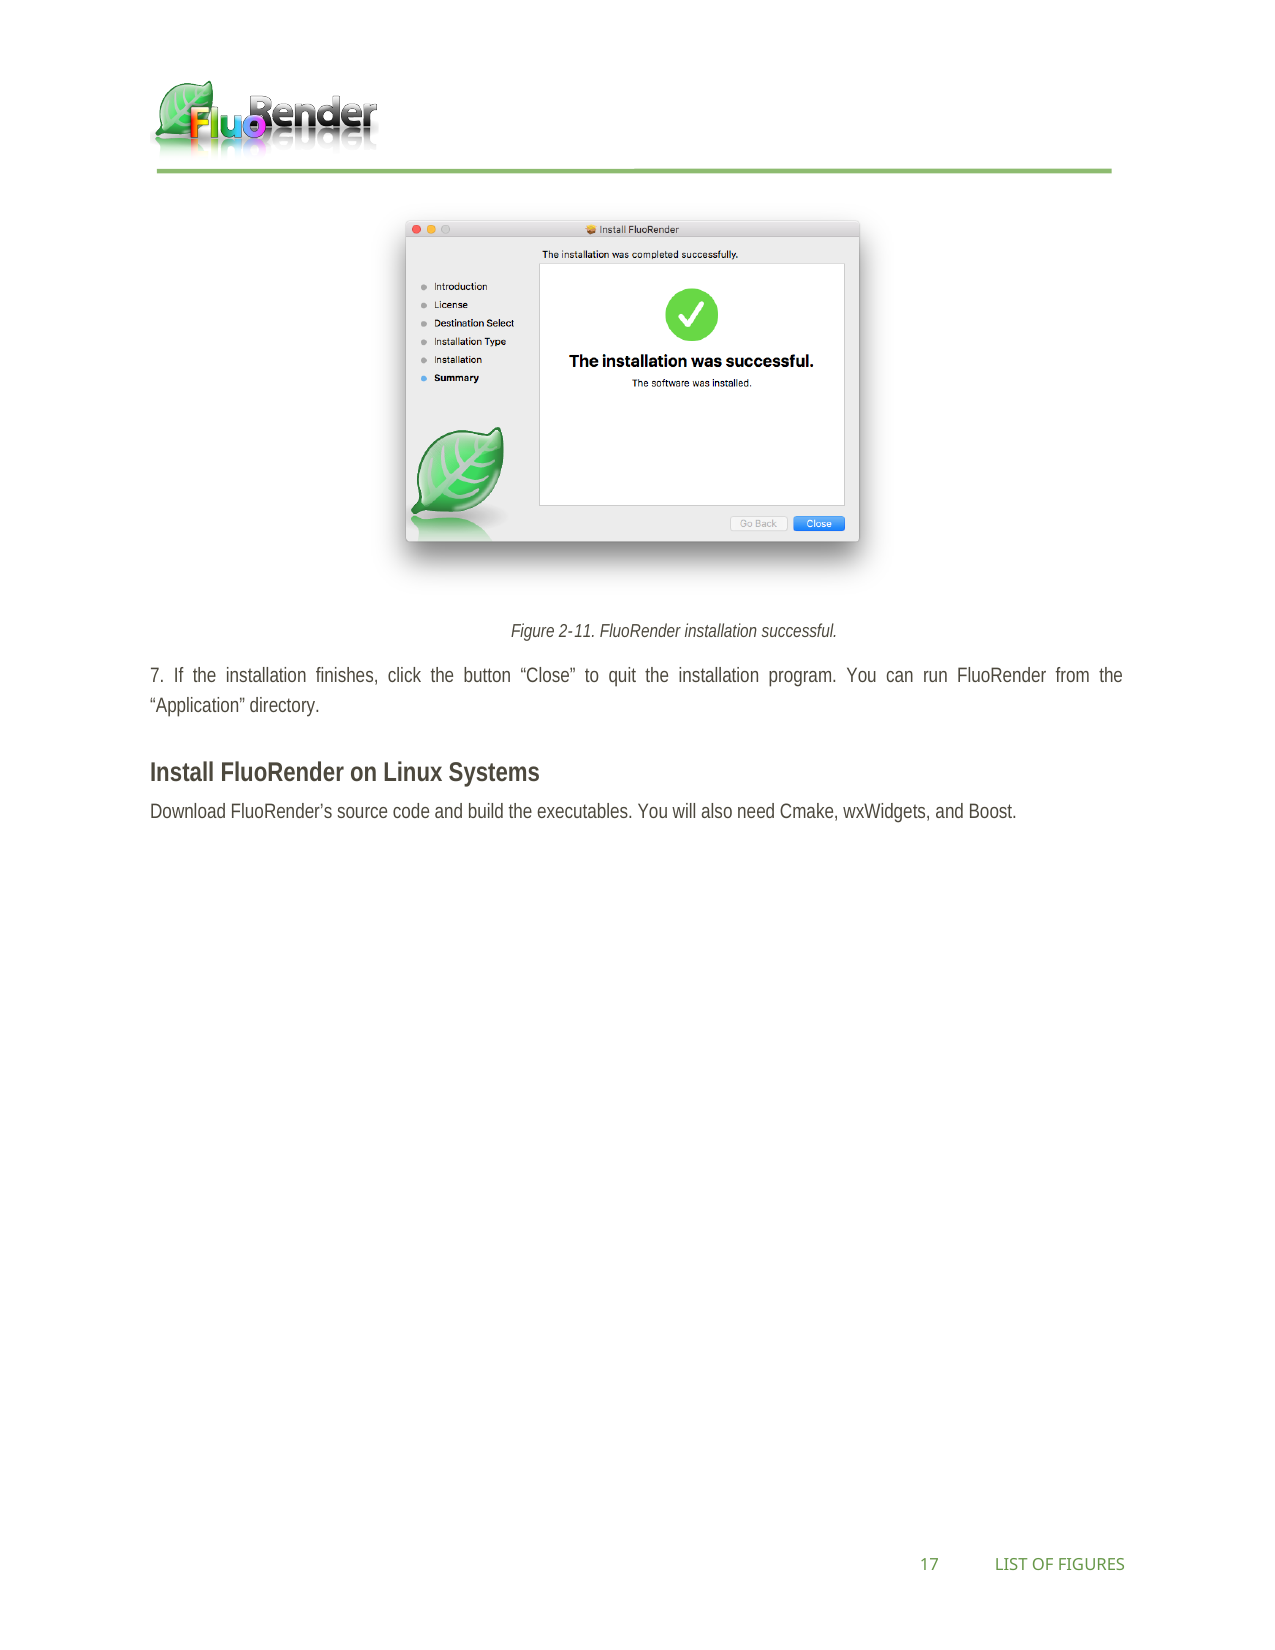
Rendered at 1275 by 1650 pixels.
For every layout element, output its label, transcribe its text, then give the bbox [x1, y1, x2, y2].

text Download FluoRender’s source code and build the executables. You will also need Cmake, wxWidgets, and Boost. [150, 799, 1125, 823]
subtitle Install FluoRender on Linux Systems [150, 756, 1125, 787]
picture [150, 75, 379, 162]
picture [362, 185, 913, 615]
text 7. If the installation finishes, click the button “Close” to quit the installation program. You can run FluoRender from the “Application” directory. [150, 663, 1125, 717]
